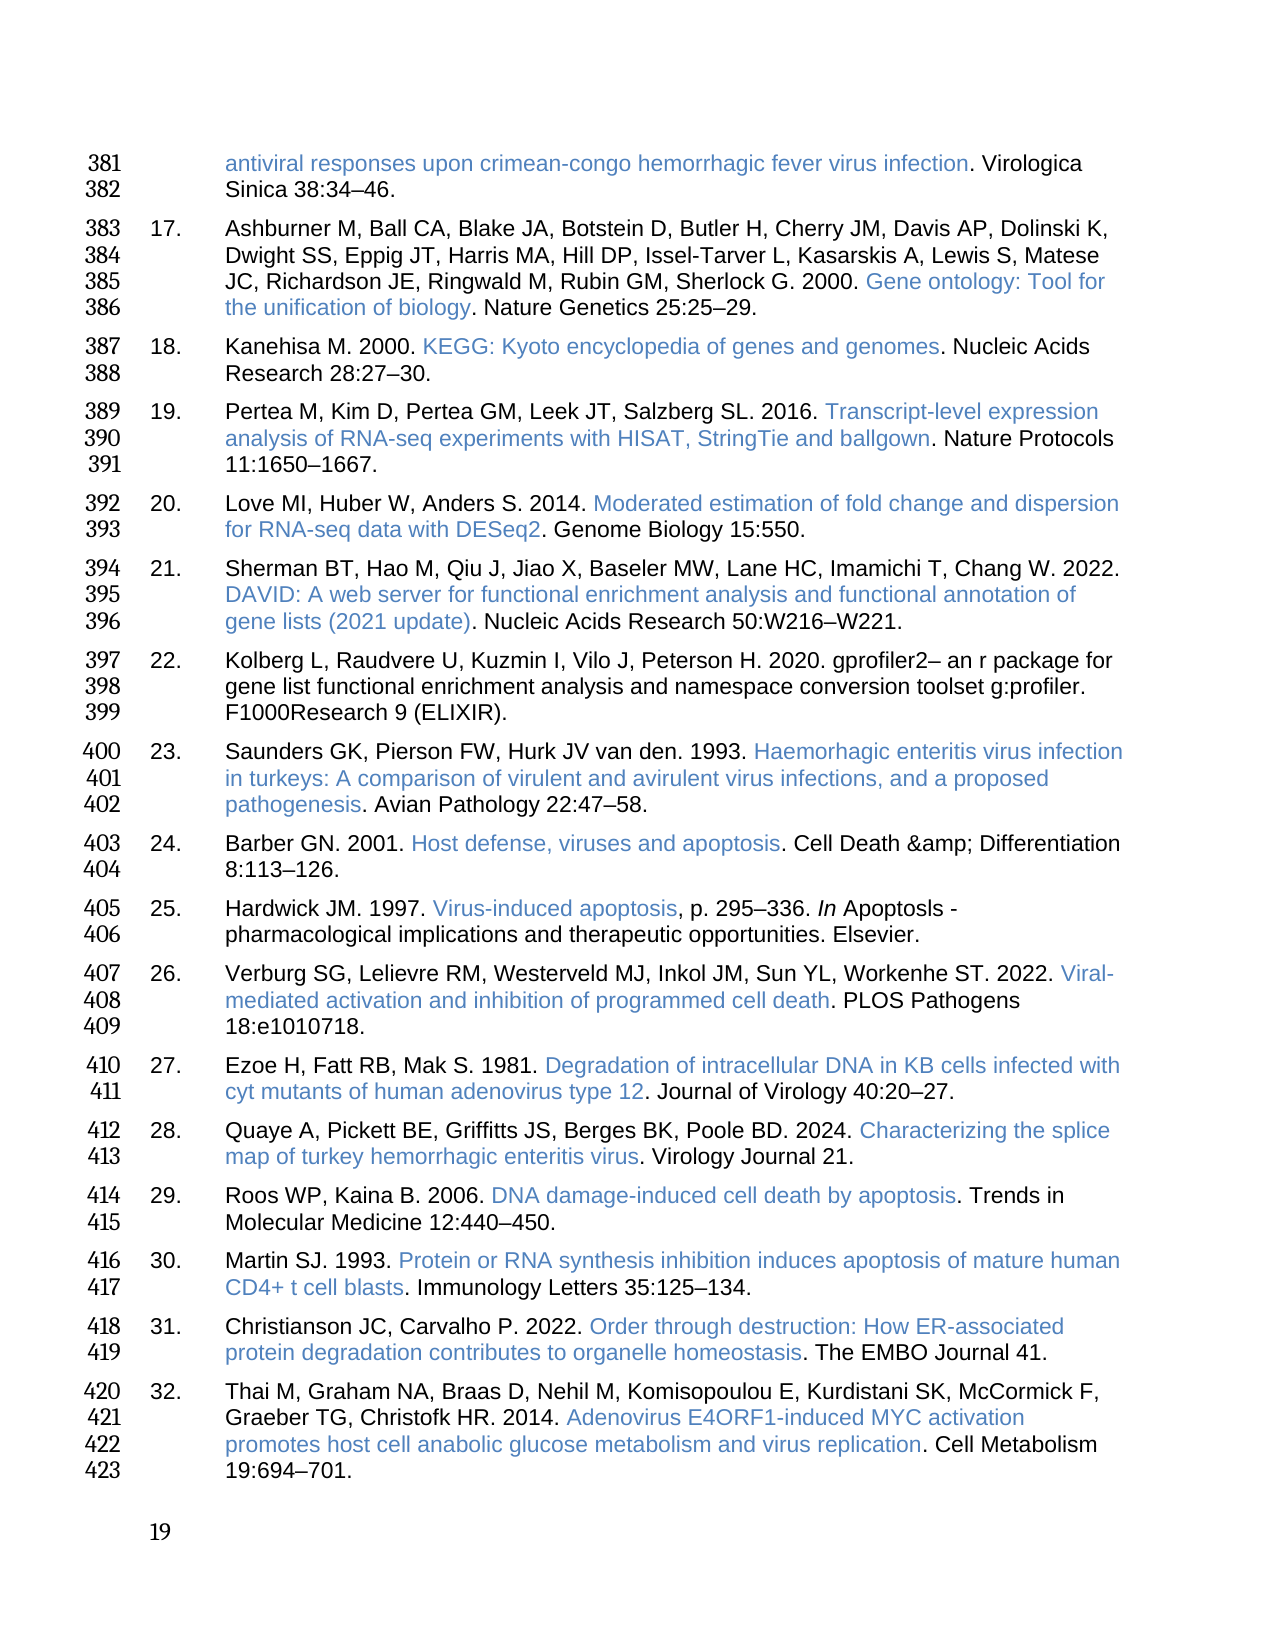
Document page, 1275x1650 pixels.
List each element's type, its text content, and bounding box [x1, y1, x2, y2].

text 25. Hardwick JM. 1997. Virus-induced apoptosis, p. 295–336. In Apoptosls - pharmacological implications and therapeutic opportunities. Elsevier. [150, 895, 1125, 948]
text 31. Christianson JC, Carvalho P. 2022. Order through destruction: How ER‐associated protein degradation contributes to organelle homeostasis. The EMBO Journal 41. [150, 1313, 1125, 1365]
text 24. Barber GN. 2001. Host defense, viruses and apoptosis. Cell Death &amp; Differentiation 8:113–126. [150, 830, 1125, 882]
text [150, 150, 1125, 203]
text 29. Roos WP, Kaina B. 2006. DNA damage-induced cell death by apoptosis. Trends in Molecular Medicine 12:440–450. [150, 1182, 1125, 1235]
text 23. Saunders GK, Pierson FW, Hurk JV van den. 1993. Haemorhagic enteritis virus infection in turkeys: A comparison of virulent and avirulent virus infections, and a proposed pathogenesis. Avian Pathology 22:47–58. [150, 738, 1125, 817]
text 26. Verburg SG, Lelievre RM, Westerveld MJ, Inkol JM, Sun YL, Workenhe ST. 2022. Viral-mediated activation and inhibition of programmed cell death. PLOS Pathogens 18:e1010718. [150, 960, 1125, 1039]
text 28. Quaye A, Pickett BE, Griffitts JS, Berges BK, Poole BD. 2024. Characterizing the splice map of turkey hemorrhagic enteritis virus. Virology Journal 21. [150, 1117, 1125, 1170]
text 17. Ashburner M, Ball CA, Blake JA, Botstein D, Butler H, Cherry JM, Davis AP, Dolinski K, Dwight SS, Eppig JT, Harris MA, Hill DP, Issel-Tarver L, Kasarskis A, Lewis S, Matese JC, Richardson JE, Ringwald M, Rubin GM, Sherlock G. 2000. Gene ontology: Tool for the unification of biology. Nature Genetics 25:25–29. [150, 215, 1125, 321]
text 18. Kanehisa M. 2000. KEGG: Kyoto encyclopedia of genes and genomes. Nucleic Acids Research 28:27–30. [150, 333, 1125, 386]
text 22. Kolberg L, Raudvere U, Kuzmin I, Vilo J, Peterson H. 2020. gprofiler2– an r package for gene list functional enrichment analysis and namespace conversion toolset g:profiler. F1000Research 9 (ELIXIR). [150, 647, 1125, 726]
text 27. Ezoe H, Fatt RB, Mak S. 1981. Degradation of intracellular DNA in KB cells infected with cyt mutants of human adenovirus type 12. Journal of Virology 40:20–27. [150, 1052, 1125, 1104]
text 30. Martin SJ. 1993. Protein or RNA synthesis inhibition induces apoptosis of mature human CD4+ t cell blasts. Immunology Letters 35:125–134. [150, 1247, 1125, 1300]
text 19. Pertea M, Kim D, Pertea GM, Leek JT, Salzberg SL. 2016. Transcript-level expression analysis of RNA-seq experiments with HISAT, StringTie and ballgown. Nature Protocols 11:1650–1667. [150, 398, 1125, 477]
text 20. Love MI, Huber W, Anders S. 2014. Moderated estimation of fold change and dispersion for RNA-seq data with DESeq2. Genome Biology 15:550. [150, 490, 1125, 543]
text 32. Thai M, Graham NA, Braas D, Nehil M, Komisopoulou E, Kurdistani SK, McCormick F, Graeber TG, Christofk HR. 2014. Adenovirus E4ORF1-induced MYC activation promotes host cell anabolic glucose metabolism and virus replication. Cell Metabolism 19:694–701. [150, 1378, 1125, 1483]
text 21. Sherman BT, Hao M, Qiu J, Jiao X, Baseler MW, Lane HC, Imamichi T, Chang W. 2022. DAVID: A web server for functional enrichment analysis and functional annotation of gene lists (2021 update). Nucleic Acids Research 50:W216–W221. [150, 555, 1125, 634]
